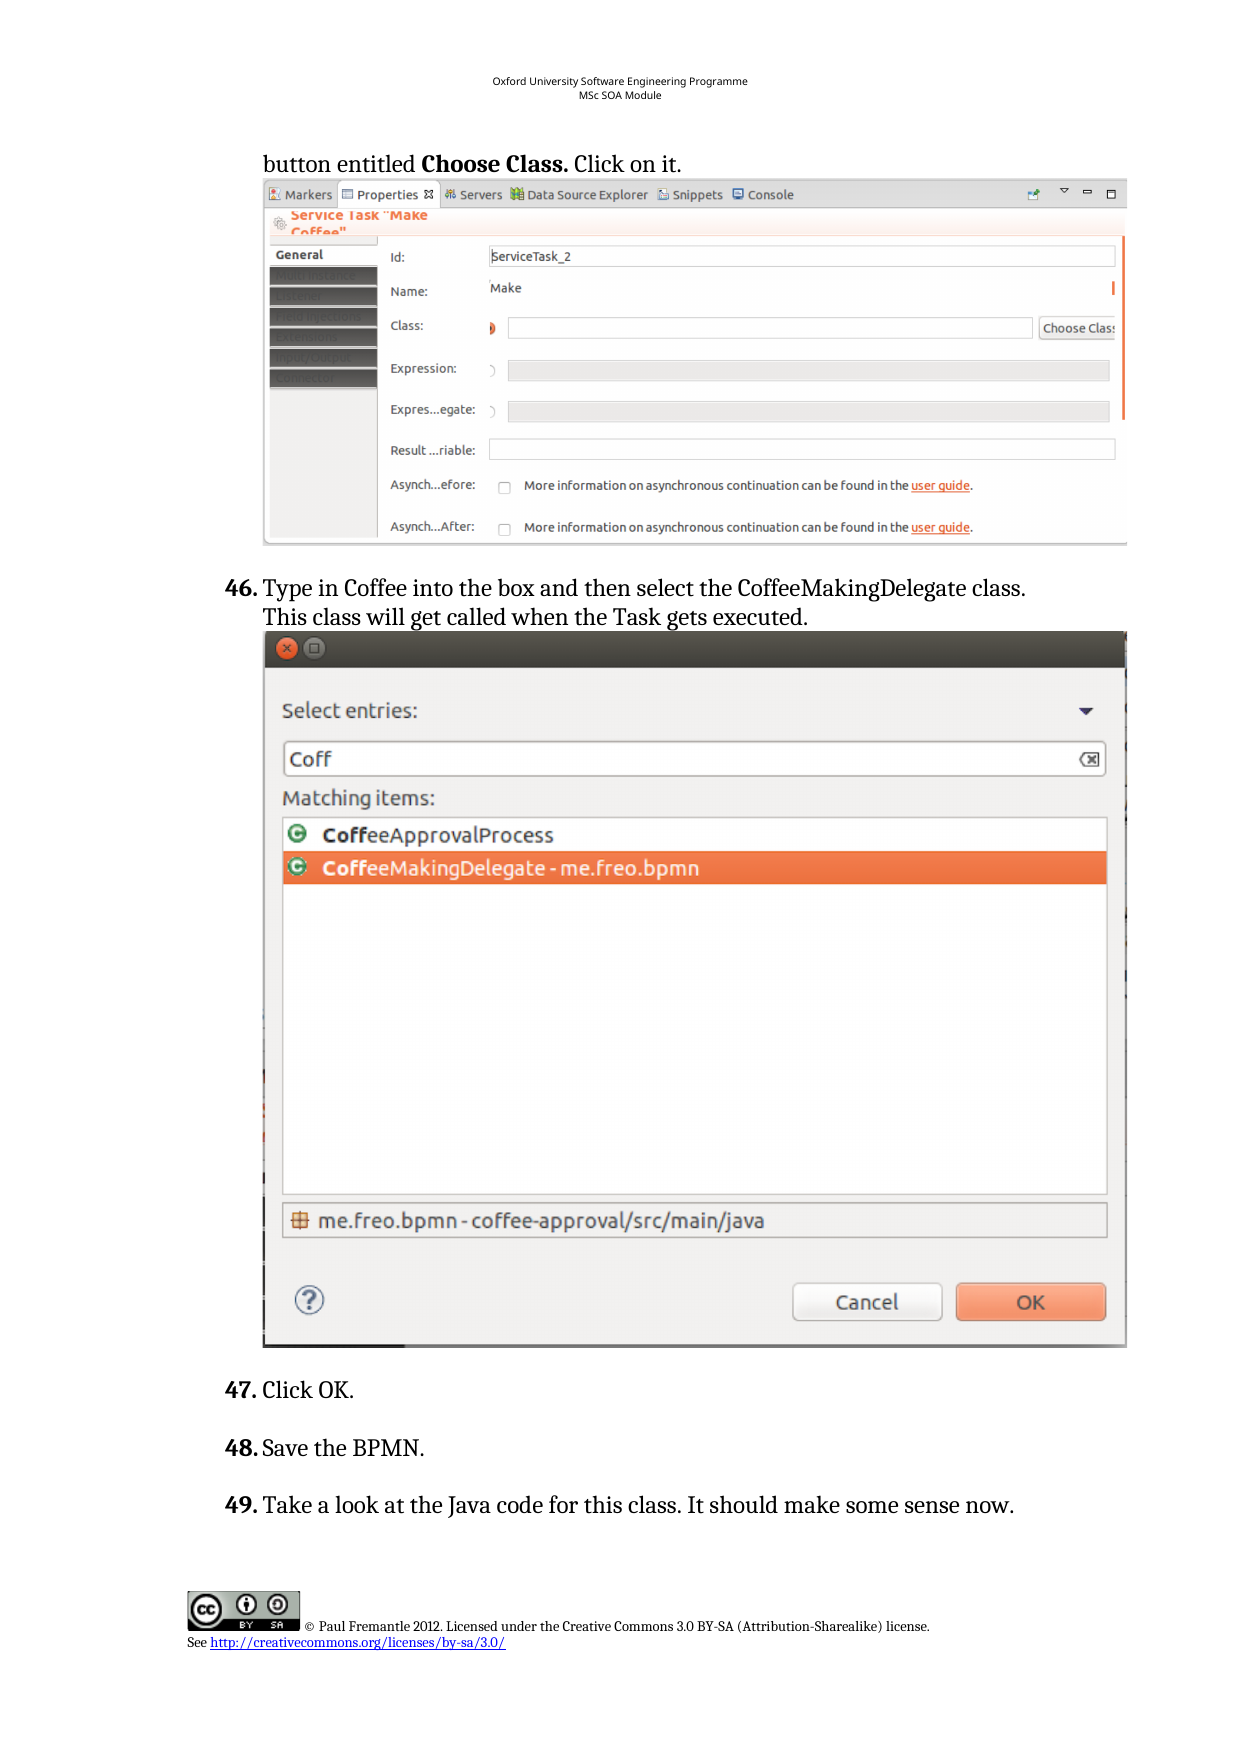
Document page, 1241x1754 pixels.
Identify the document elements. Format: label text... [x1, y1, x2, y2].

picture [187, 1591, 300, 1631]
picture [262, 631, 1128, 1348]
list Click OK. [225, 1376, 1053, 1434]
list Take a look at the Java code for this class. It should make some sense now. [225, 1491, 1053, 1520]
list Save the BPMN. [225, 1434, 1053, 1462]
picture [262, 178, 1128, 546]
